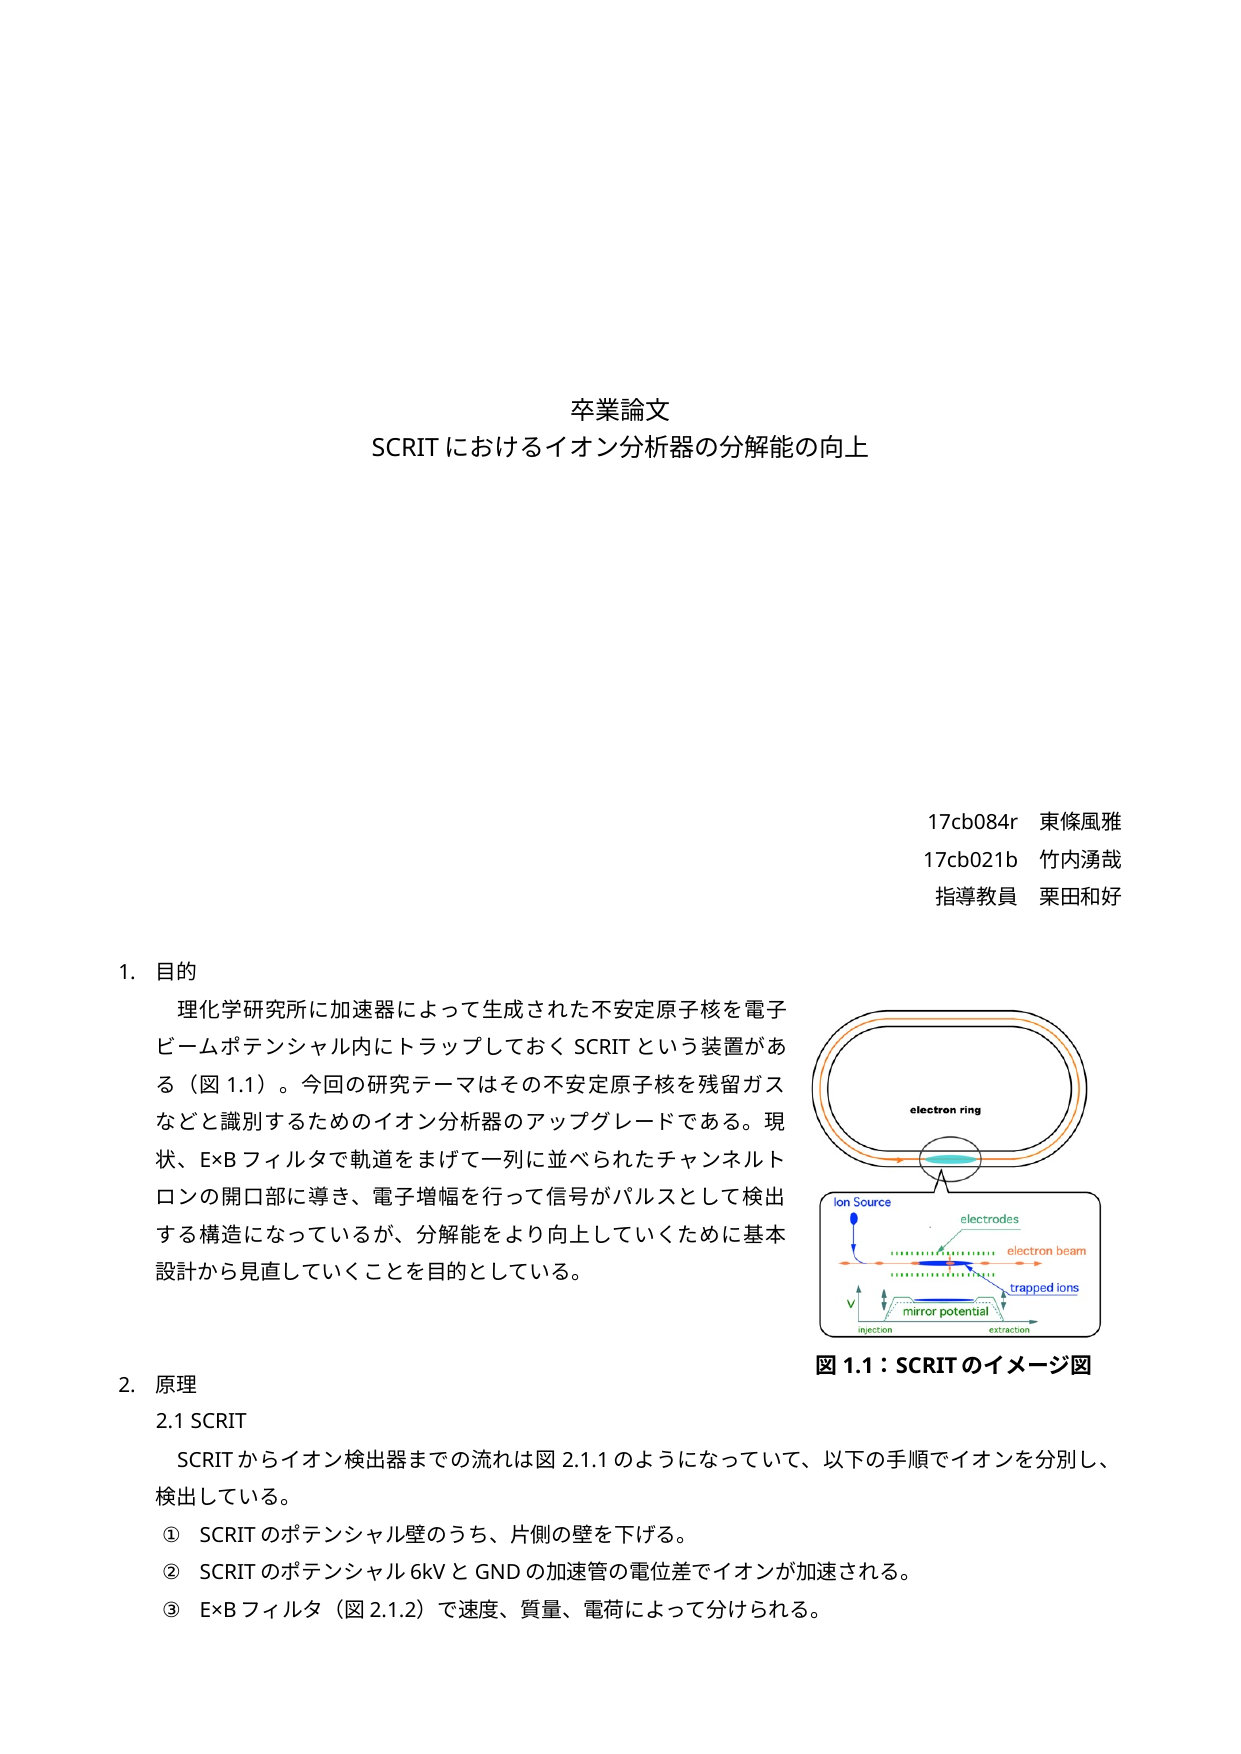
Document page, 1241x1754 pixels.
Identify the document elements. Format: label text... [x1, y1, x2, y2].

text 17cb084r 東條風雅 [118, 802, 1122, 839]
text 17cb021b 竹内湧哉 [118, 839, 1122, 877]
text SCRITにおけるイオン分析器の分解能の向上 [118, 427, 1122, 464]
list 2.1 SCRIT [156, 1402, 1122, 1439]
text 指導教員 栗田和好 [118, 877, 1122, 914]
list 目的 [118, 952, 1122, 989]
picture [809, 991, 1103, 1339]
list SCRITのポテンシャル壁のうち、片側の壁を下げる。 [162, 1514, 1122, 1552]
list E×Bフィルタ（図2.1.2）で速度、質量、電荷によって分けられる。 [162, 1589, 1122, 1627]
list 原理 [118, 1364, 1122, 1402]
text 卒業論文 [118, 389, 1122, 427]
list SCRITからイオン検出器までの流れは図2.1.1のようになっていて、以下の手順でイオンを分別し、検出している。 [156, 1439, 1122, 1514]
list SCRITのポテンシャル6kVとGNDの加速管の電位差でイオンが加速される。 [162, 1552, 1122, 1589]
